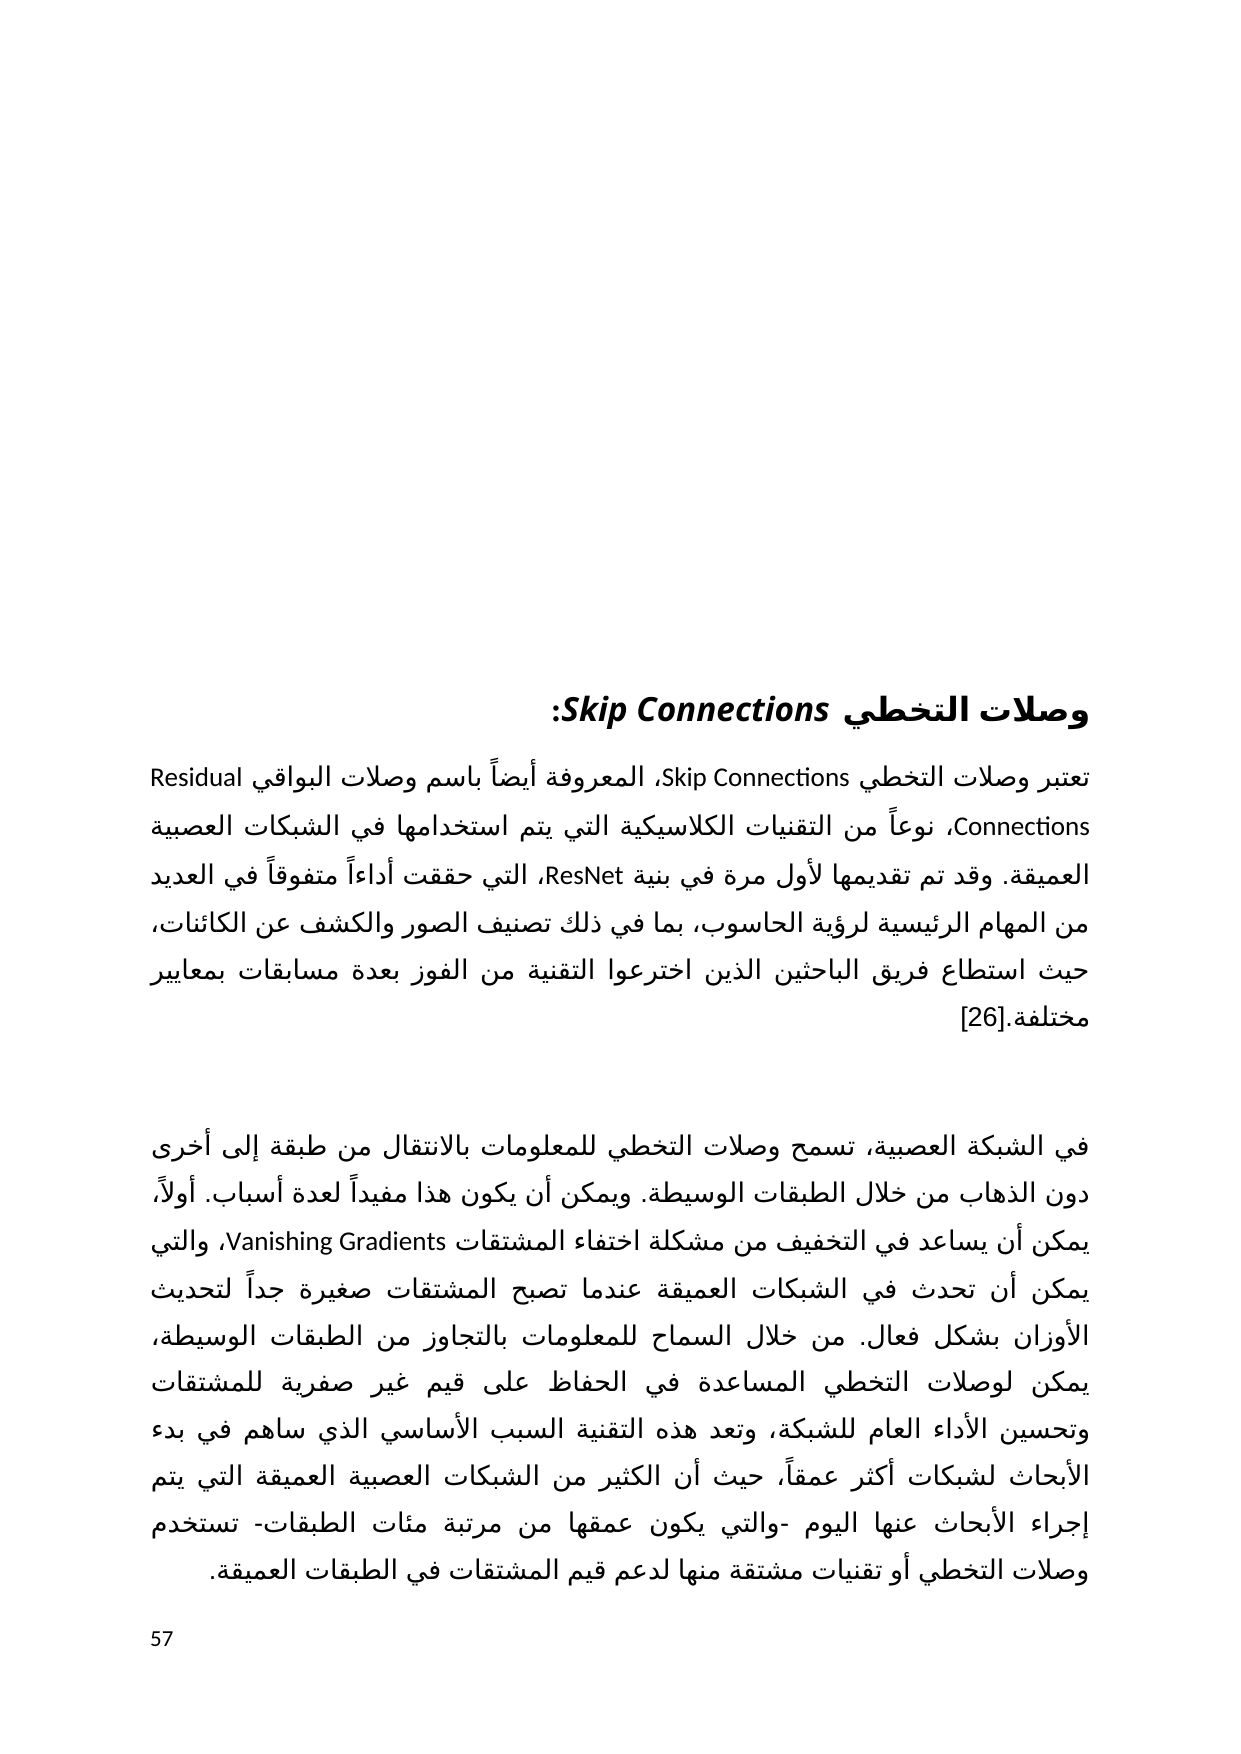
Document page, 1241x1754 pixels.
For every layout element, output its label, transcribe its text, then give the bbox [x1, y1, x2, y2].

text في الشبكة العصبية، تسمح وصلات التخطي للمعلومات بالانتقال من طبقة إلى أخرى دون الذهاب من خلال الطبقات الوسيطة. ويمكن أن يكون هذا مفيداً لعدة أسباب. أولاً، يمكن أن يساعد في التخفيف من مشكلة اختفاء المشتقات Vanishing Gradients، والتي يمكن أن تحدث في الشبكات العميقة عندما تصبح المشتقات صغيرة جداً لتحديث الأوزان بشكل فعال. من خلال السماح للمعلومات بالتجاوز من الطبقات الوسيطة، يمكن لوصلات التخطي المساعدة في الحفاظ على قيم غير صفرية للمشتقات وتحسين الأداء العام للشبكة، وتعد هذه التقنية السبب الأساسي الذي ساهم في بدء الأبحاث لشبكات أكثر عمقاً، حيث أن الكثير من الشبكات العصبية العميقة التي يتم إجراء الأبحاث عنها اليوم -والتي يكون عمقها من مرتبة مئات الطبقات- تستخدم وصلات التخطي أو تقنيات مشتقة منها لدعم قيم المشتقات في الطبقات العميقة. [150, 1130, 1090, 1585]
subtitle وصلات التخطي Skip Connections: [150, 686, 1090, 732]
text تعتبر وصلات التخطي Skip Connections، المعروفة أيضاً باسم وصلات البواقي Residual Connections، نوعاً من التقنيات الكلاسيكية التي يتم استخدامها في الشبكات العصبية العميقة. وقد تم تقديمها لأول مرة في بنية ResNet، التي حققت أداءاً متفوقاً في العديد من المهام الرئيسية لرؤية الحاسوب، بما في ذلك تصنيف الصور والكشف عن الكائنات، حيث استطاع فريق الباحثين الذين اخترعوا التقنية من الفوز بعدة مسابقات بمعايير مختلفة.[26] [150, 760, 1090, 1032]
